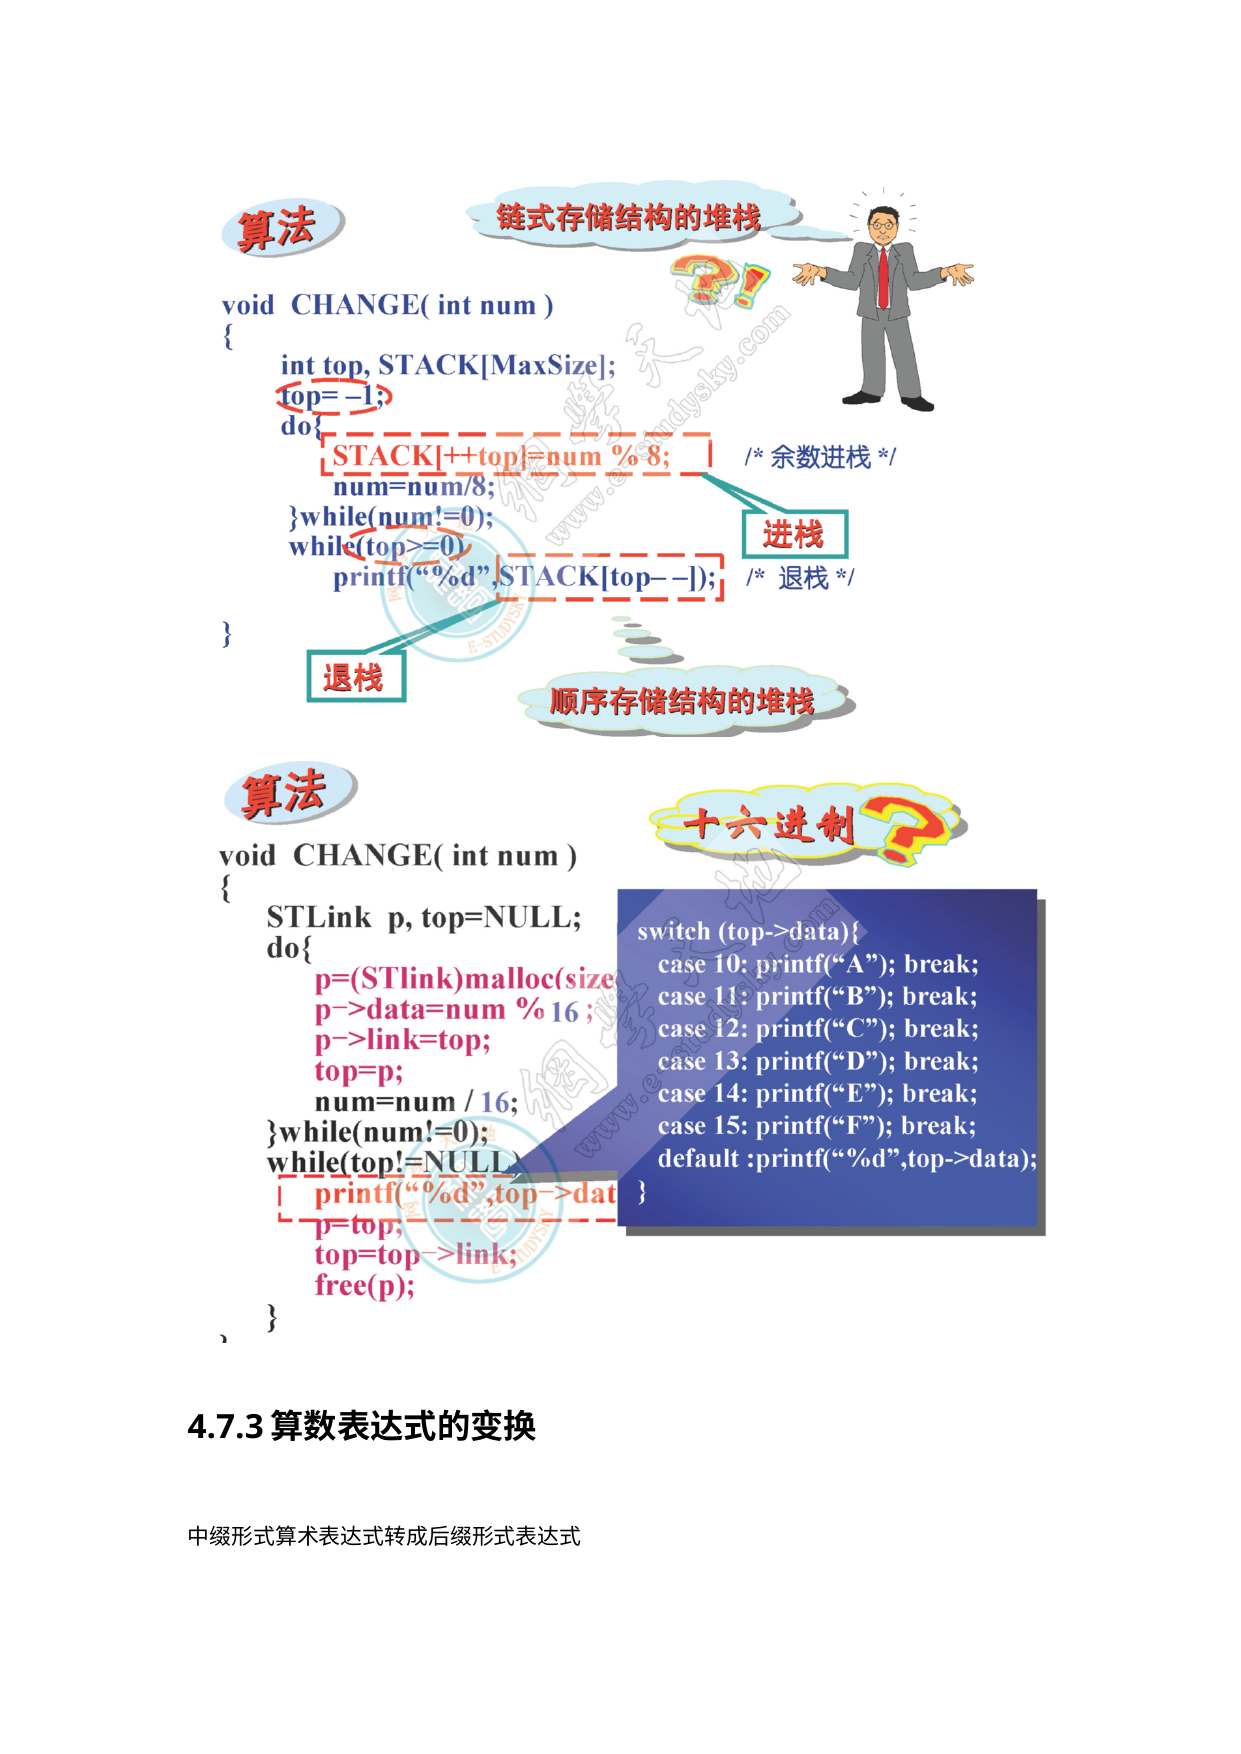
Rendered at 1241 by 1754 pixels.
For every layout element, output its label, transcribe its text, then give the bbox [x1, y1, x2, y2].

subtitle 4.7.3算数表达式的变换 [187, 1392, 1053, 1457]
text 中缀形式算术表达式转成后缀形式表达式 [187, 1519, 1053, 1551]
picture [187, 747, 1053, 1343]
picture [187, 162, 1053, 737]
